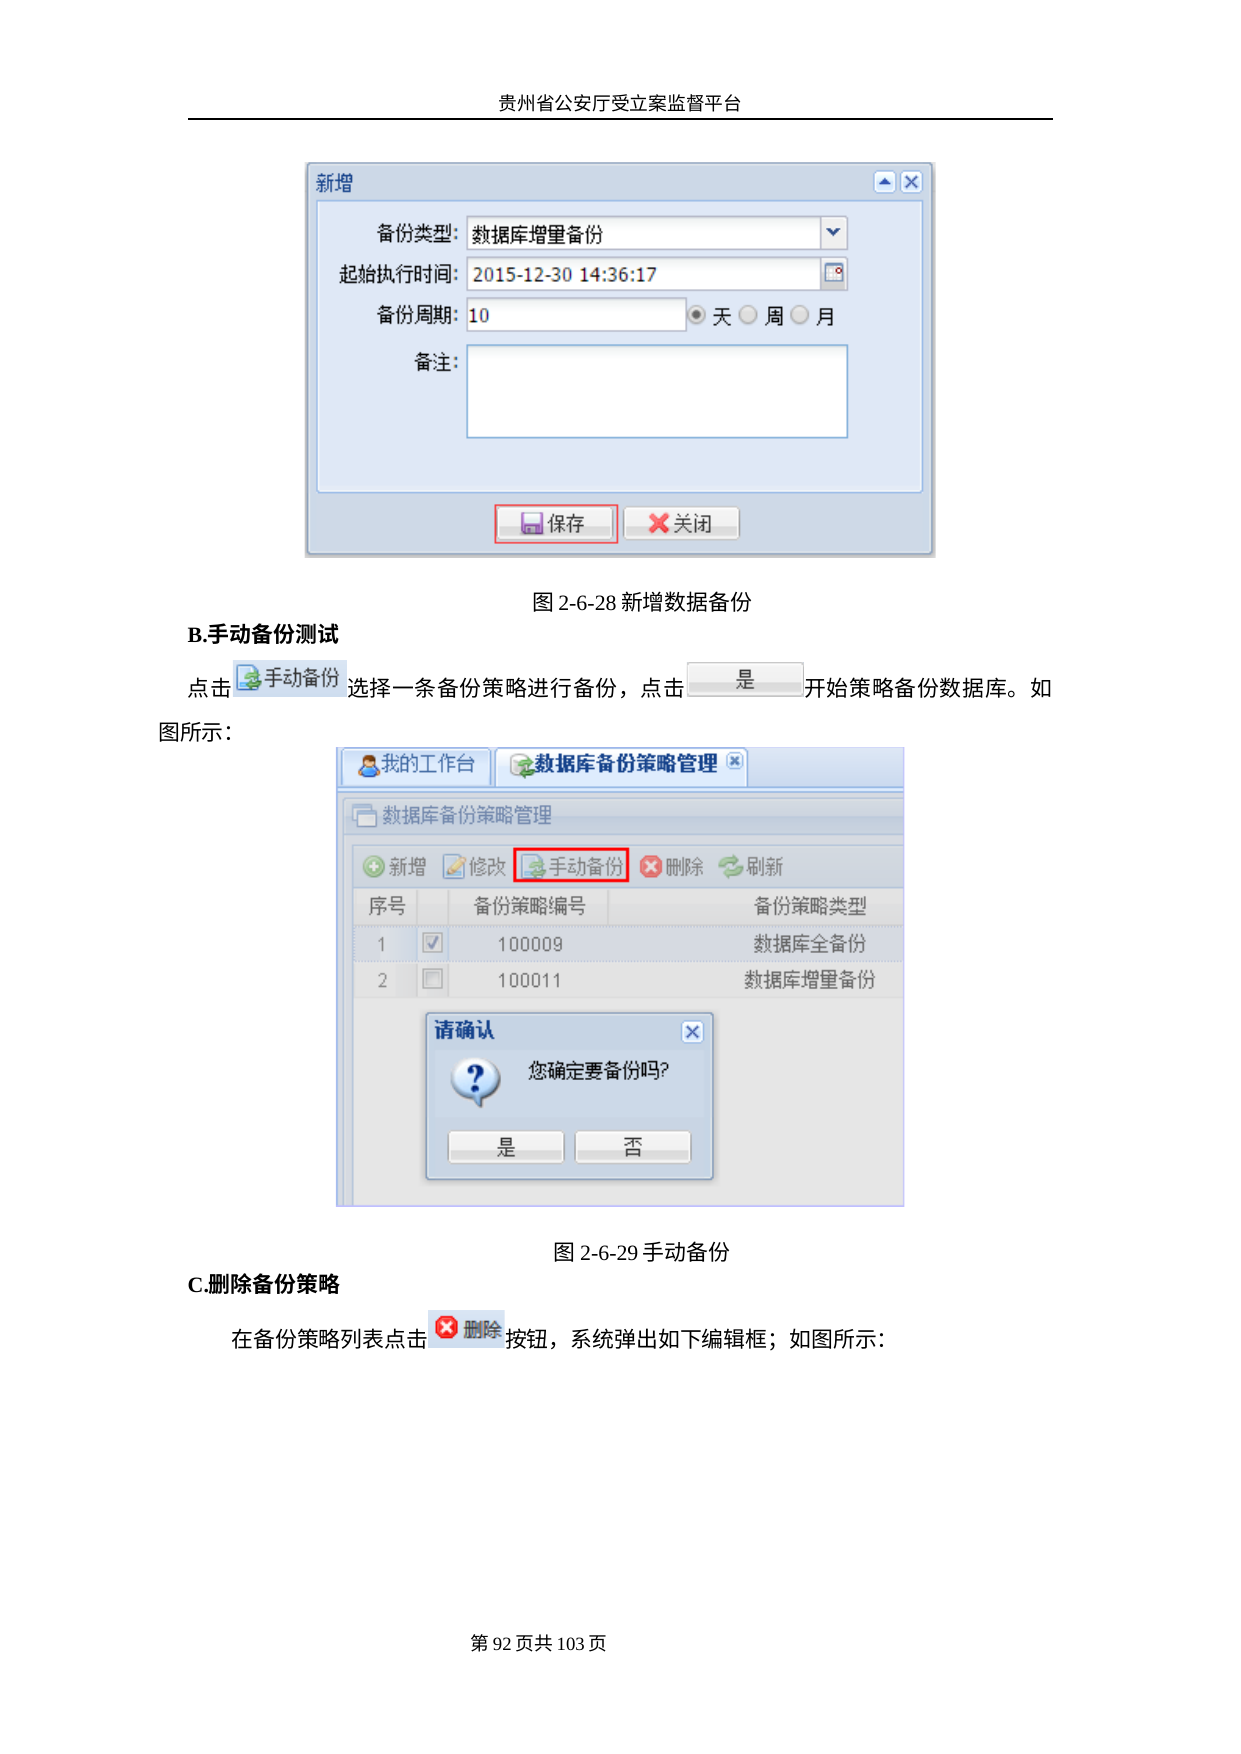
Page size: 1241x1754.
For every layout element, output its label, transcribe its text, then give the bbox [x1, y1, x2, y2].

text 图2-6-29手动备份 [231, 1234, 1053, 1267]
picture [335, 747, 905, 1207]
picture [686, 662, 804, 697]
picture [304, 162, 936, 558]
text 点击选择一条备份策略进行备份，点击开始策略备份数据库。如图所示： [158, 649, 1053, 747]
picture [232, 660, 347, 697]
text B.手动备份测试 [187, 617, 1053, 649]
text 在备份策略列表点击按钮，系统弹出如下编辑框；如图所示： [187, 1299, 1053, 1364]
text 图2-6-28新增数据备份 [231, 584, 1053, 617]
picture [428, 1310, 505, 1348]
text C.删除备份策略 [187, 1267, 1053, 1299]
